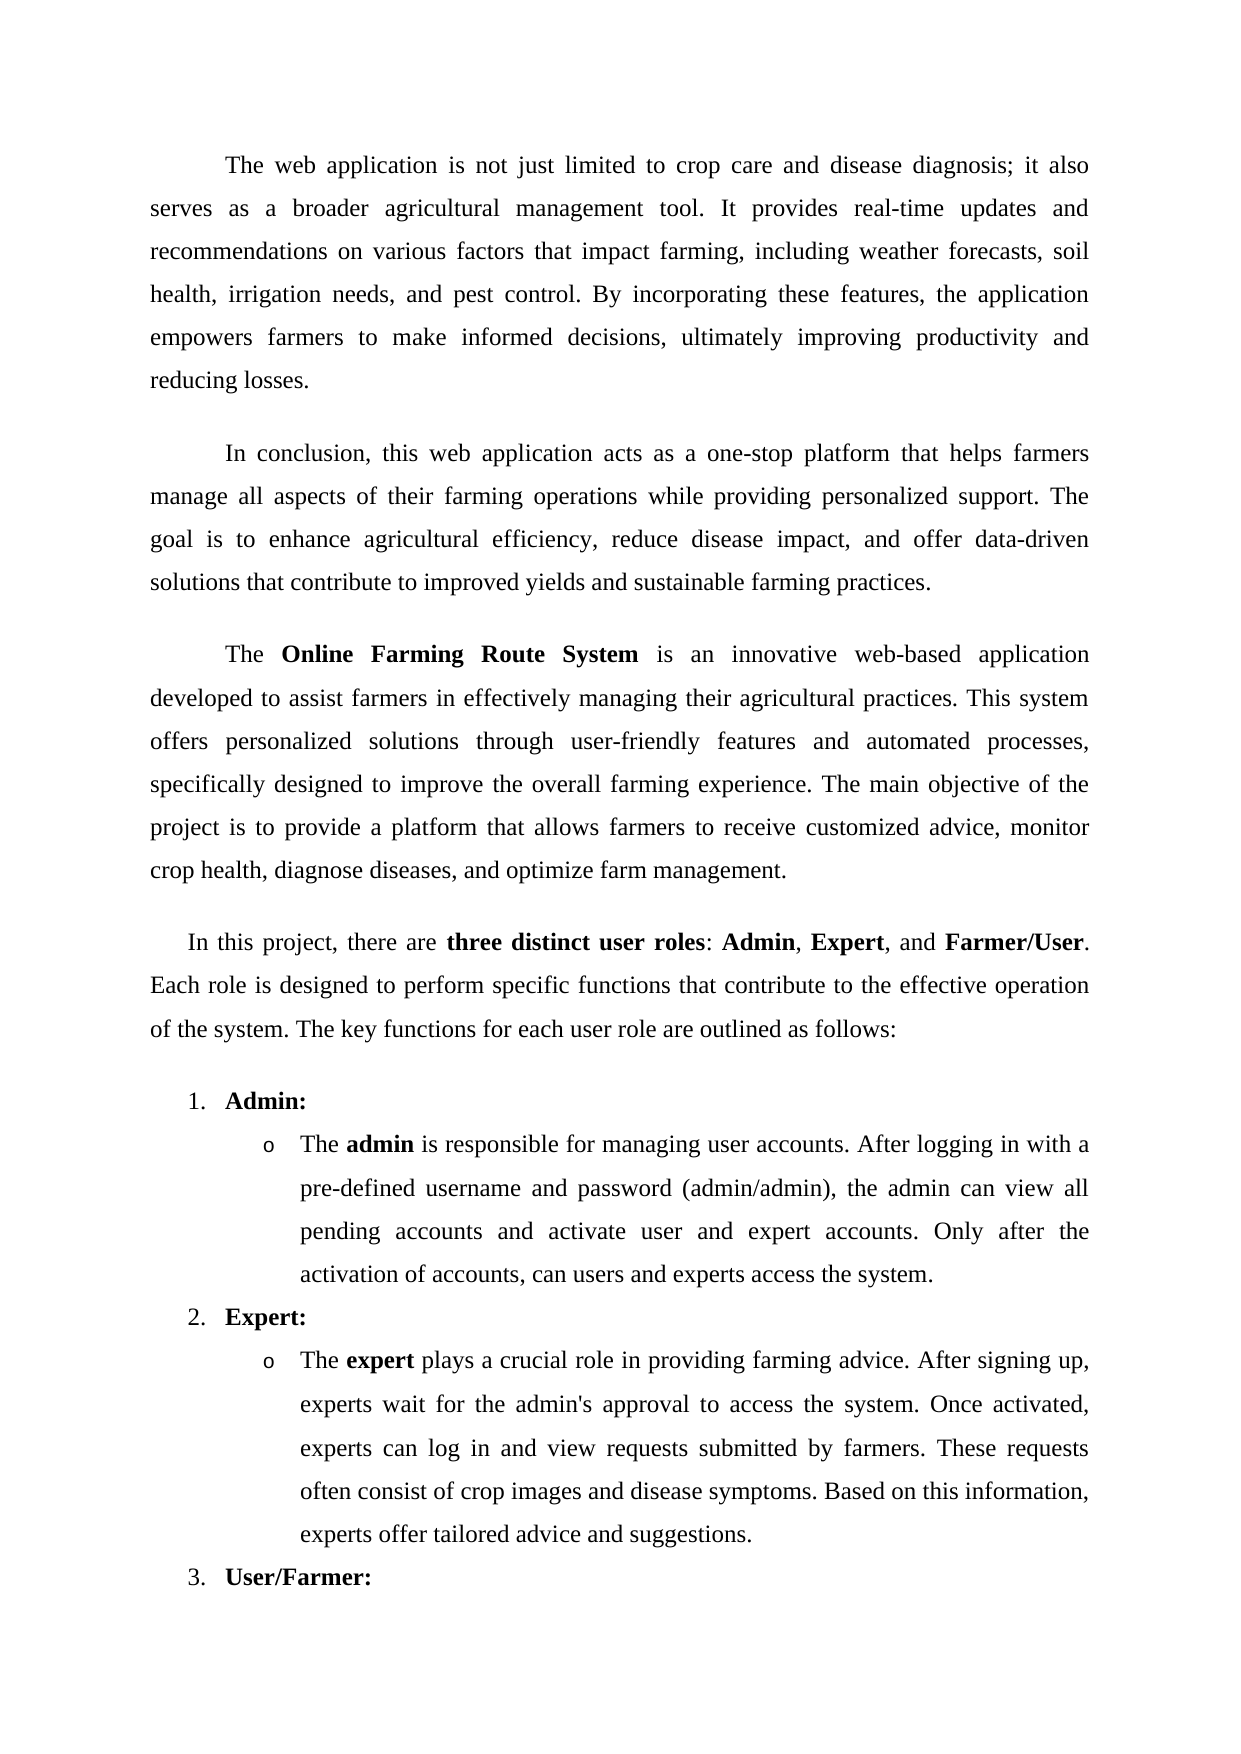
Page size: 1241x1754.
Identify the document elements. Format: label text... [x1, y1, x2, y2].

list User/Farmer: [187, 1562, 1090, 1591]
list Admin: [187, 1086, 1090, 1115]
text The web application is not just limited to crop care and disease diagnosis; it also serves as a broader agricultural management tool. It provides real-time updates and recommendations on various factors that impact farming, including weather forecasts, soil health, irrigation needs, and pest control. By incorporating these features, the application empowers farmers to make informed decisions, ultimately improving productivity and reducing losses. [150, 150, 1090, 394]
list The expert plays a crucial role in providing farming advice. After signing up, experts wait for the admin's approval to access the system. Once activated, experts can log in and view requests submitted by farmers. These requests often consist of crop images and disease symptoms. Based on this information, experts offer tailored advice and suggestions. [262, 1346, 1090, 1548]
list The admin is responsible for managing user accounts. After logging in with a pre-defined username and password (admin/admin), the admin can view all pending accounts and activate user and expert accounts. Only after the activation of accounts, can users and experts access the system. [262, 1129, 1090, 1288]
text In conclusion, this web application acts as a one-stop platform that helps farmers manage all aspects of their farming operations while providing personalized support. The goal is to enhance agricultural efficiency, reduce disease impact, and offer data-driven solutions that contribute to improved yields and sustainable farming practices. [150, 438, 1090, 596]
text In this project, there are three distinct user roles: Admin, Expert, and Farmer/User. Each role is designed to perform specific functions that contribute to the effective operation of the system. The key functions for each user role are outlined as follows: [150, 927, 1090, 1042]
list Expert: [187, 1302, 1090, 1331]
text The Online Farming Route System is an innovative web-based application developed to assist farmers in effectively managing their agricultural practices. This system offers personalized solutions through user-friendly features and automated processes, specifically designed to improve the overall farming experience. The main objective of the project is to provide a platform that allows farmers to receive customized advice, monitor crop health, diagnose diseases, and optimize farm management. [150, 639, 1090, 884]
